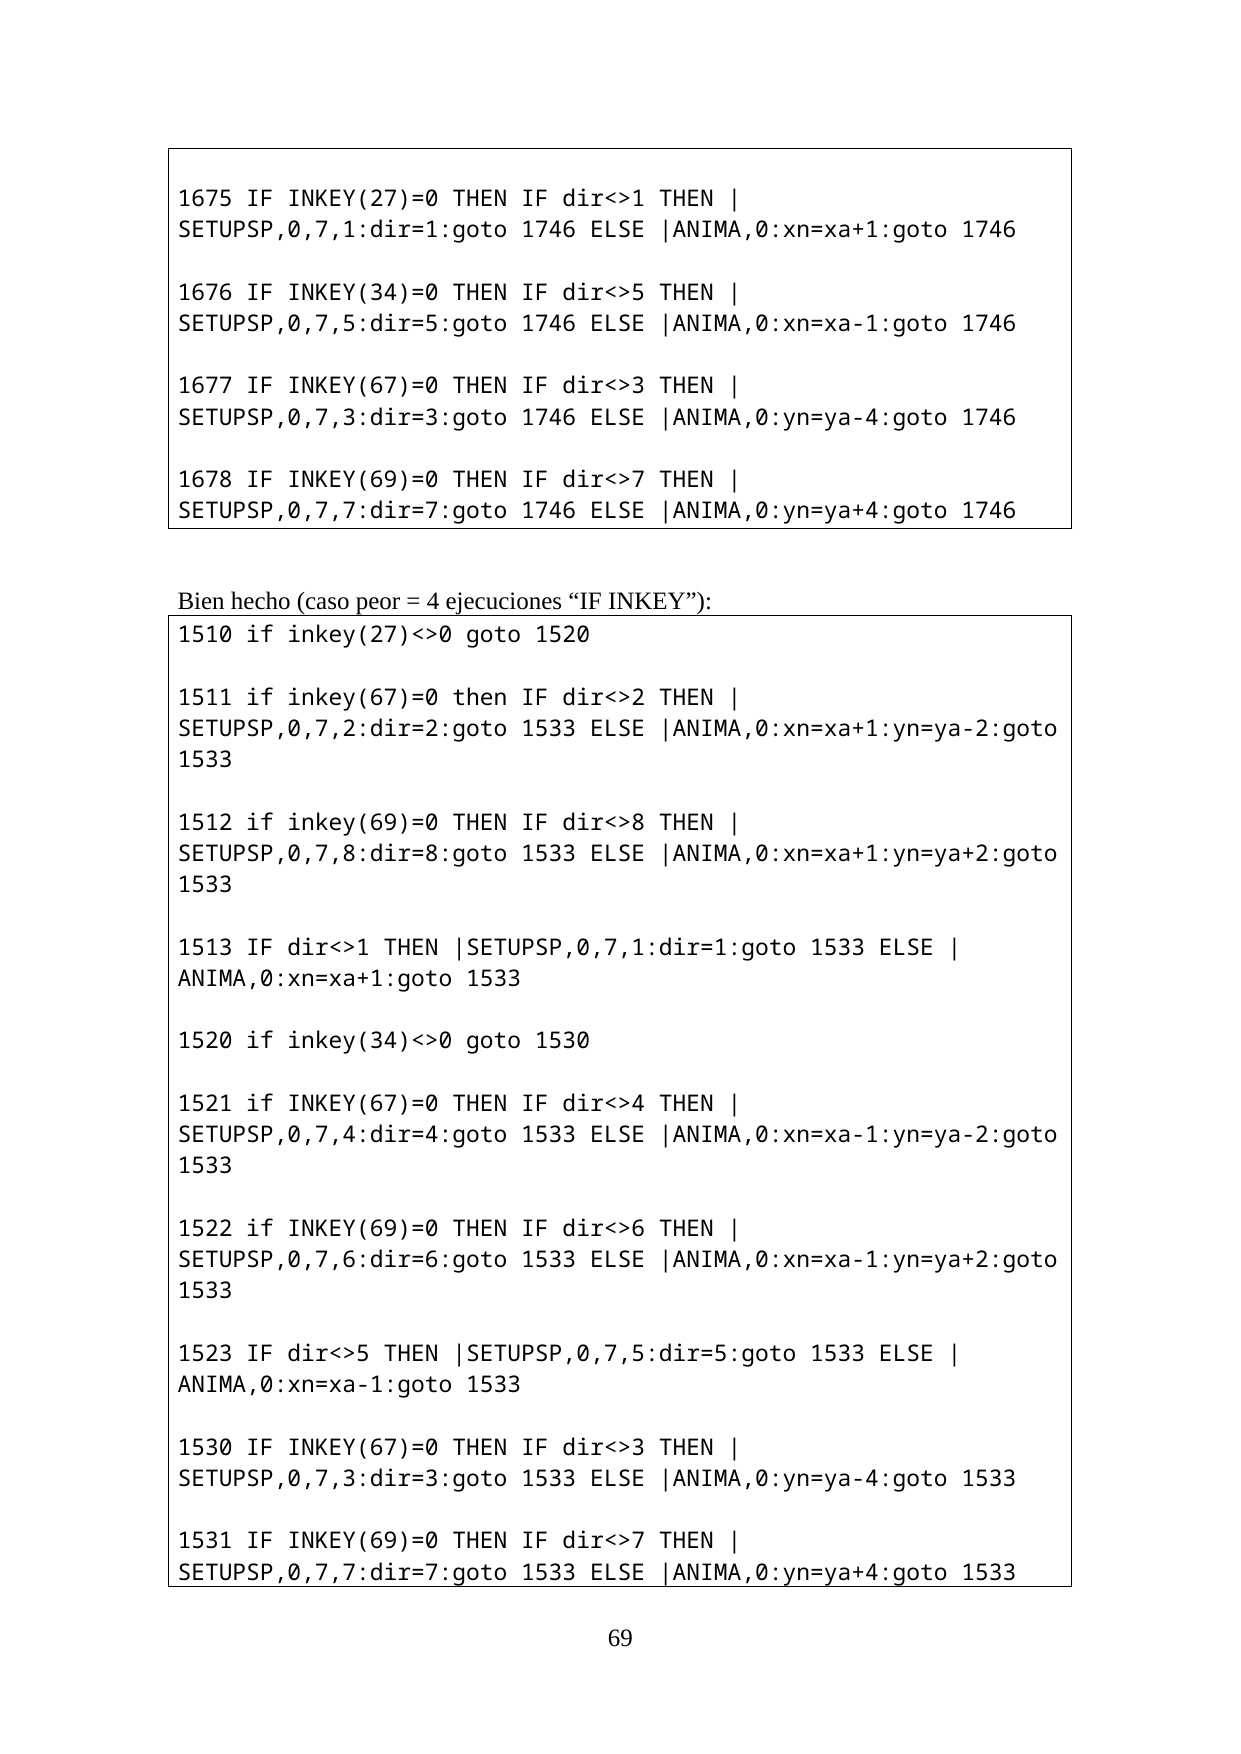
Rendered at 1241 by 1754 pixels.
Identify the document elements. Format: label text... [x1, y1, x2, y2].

text Bien hecho (caso peor = 4 ejecuciones “IF INKEY”): [177, 586, 1063, 615]
text 1512 if inkey(69)=0 THEN IF dir<>8 THEN |SETUPSP,0,7,8:dir=8:goto 1533 ELSE |ANIMA,0:xn=xa+1:yn=ya+2:goto 1533 [177, 806, 1063, 899]
text 1675 IF INKEY(27)=0 THEN IF dir<>1 THEN |SETUPSP,0,7,1:dir=1:goto 1746 ELSE |ANIMA,0:xn=xa+1:goto 1746 [177, 182, 1063, 244]
text 1677 IF INKEY(67)=0 THEN IF dir<>3 THEN |SETUPSP,0,7,3:dir=3:goto 1746 ELSE |ANIMA,0:yn=ya-4:goto 1746 [177, 369, 1063, 432]
text 1522 if INKEY(69)=0 THEN IF dir<>6 THEN |SETUPSP,0,7,6:dir=6:goto 1533 ELSE |ANIMA,0:xn=xa-1:yn=ya+2:goto 1533 [177, 1212, 1063, 1306]
text 1678 IF INKEY(69)=0 THEN IF dir<>7 THEN |SETUPSP,0,7,7:dir=7:goto 1746 ELSE |ANIMA,0:yn=ya+4:goto 1746 [169, 460, 1071, 528]
text 1530 IF INKEY(67)=0 THEN IF dir<>3 THEN |SETUPSP,0,7,3:dir=3:goto 1533 ELSE |ANIMA,0:yn=ya-4:goto 1533 [177, 1431, 1063, 1493]
text 1511 if inkey(67)=0 then IF dir<>2 THEN |SETUPSP,0,7,2:dir=2:goto 1533 ELSE |ANIMA,0:xn=xa+1:yn=ya-2:goto 1533 [177, 681, 1063, 774]
text 1521 if INKEY(67)=0 THEN IF dir<>4 THEN |SETUPSP,0,7,4:dir=4:goto 1533 ELSE |ANIMA,0:xn=xa-1:yn=ya-2:goto 1533 [177, 1087, 1063, 1181]
text 1520 if inkey(34)<>0 goto 1530 [177, 1024, 1063, 1056]
text 1513 IF dir<>1 THEN |SETUPSP,0,7,1:dir=1:goto 1533 ELSE |ANIMA,0:xn=xa+1:goto 1533 [177, 931, 1063, 993]
text 1531 IF INKEY(69)=0 THEN IF dir<>7 THEN |SETUPSP,0,7,7:dir=7:goto 1533 ELSE |ANIMA,0:yn=ya+4:goto 1533 [177, 1524, 1063, 1586]
text 1676 IF INKEY(34)=0 THEN IF dir<>5 THEN |SETUPSP,0,7,5:dir=5:goto 1746 ELSE |ANIMA,0:xn=xa-1:goto 1746 [177, 276, 1063, 338]
text 1510 if inkey(27)<>0 goto 1520 [169, 616, 1071, 649]
text 1523 IF dir<>5 THEN |SETUPSP,0,7,5:dir=5:goto 1533 ELSE |ANIMA,0:xn=xa-1:goto 1533 [177, 1337, 1063, 1399]
